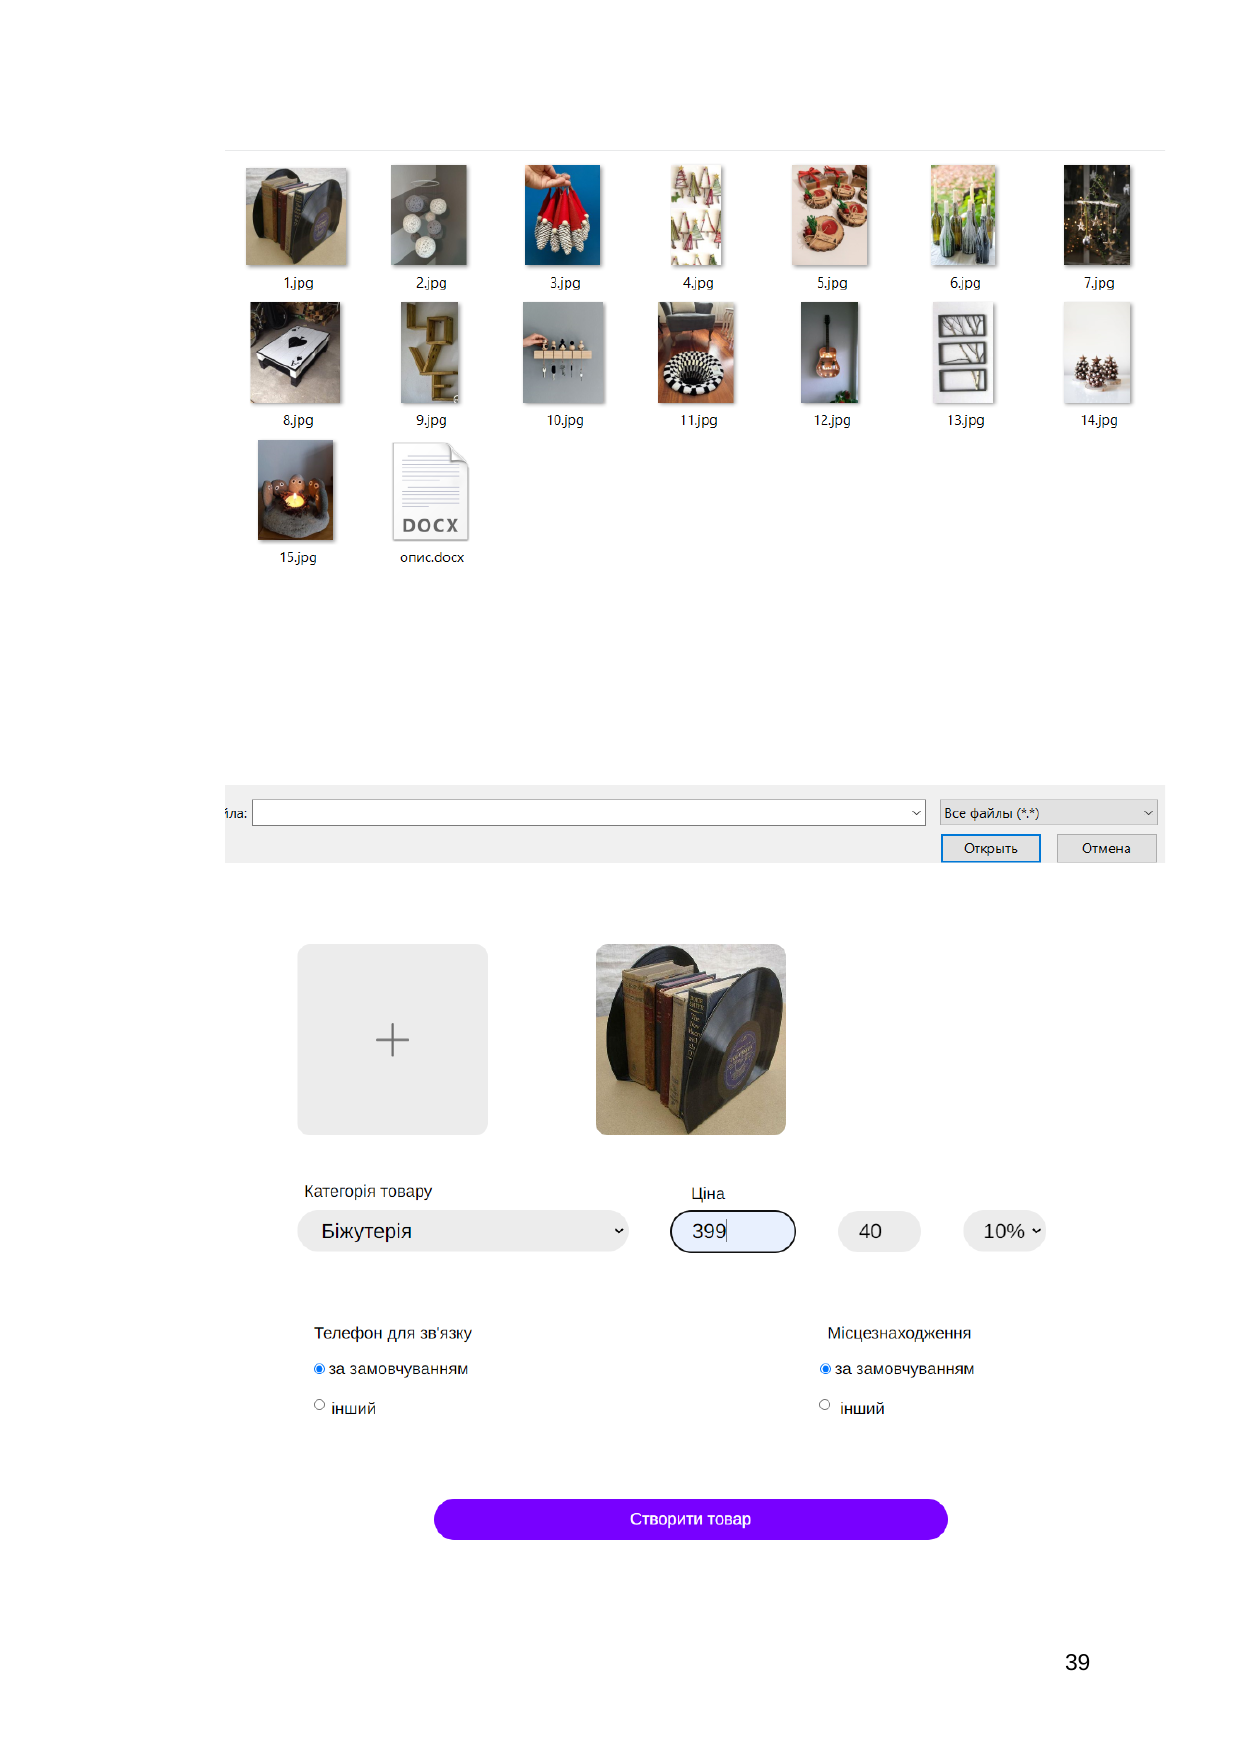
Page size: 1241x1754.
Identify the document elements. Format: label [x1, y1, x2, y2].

picture [225, 150, 1166, 863]
picture [225, 900, 1166, 1568]
